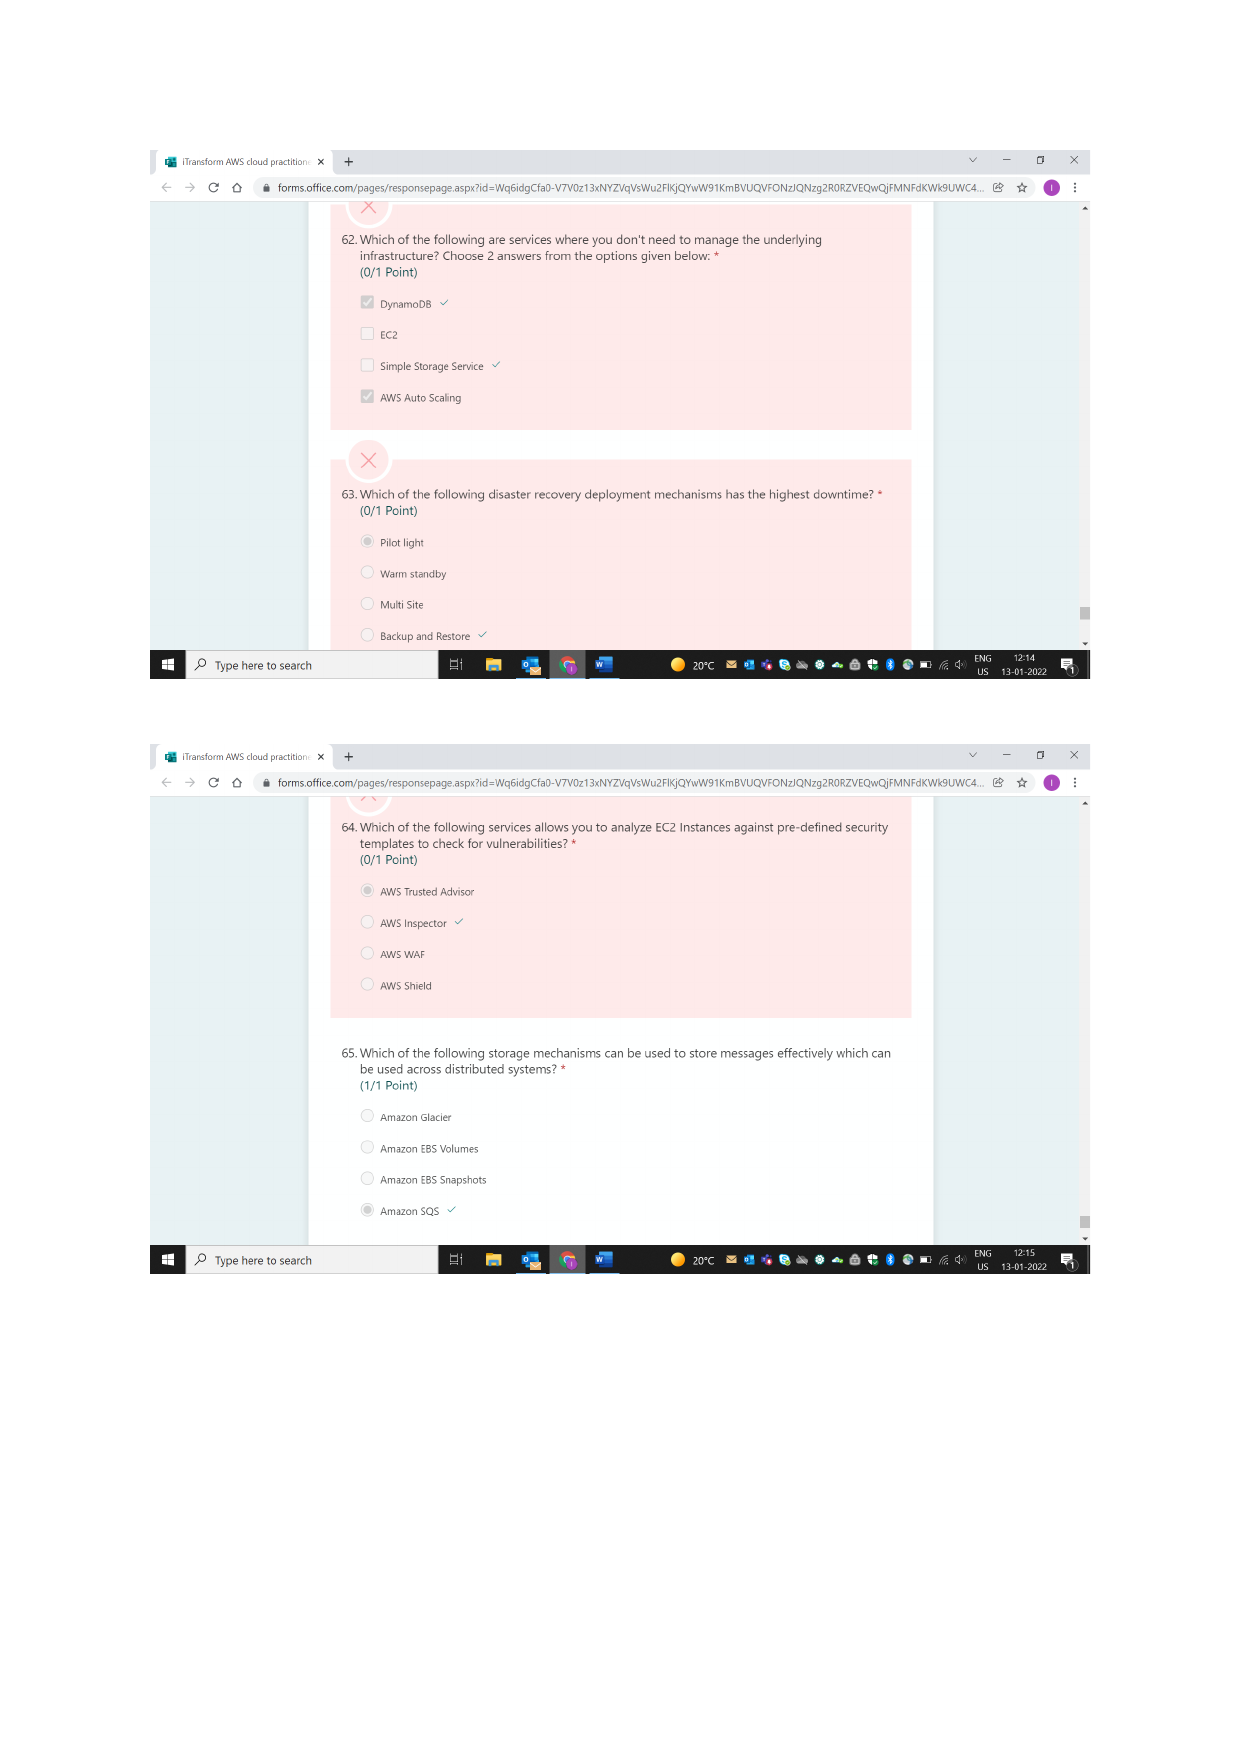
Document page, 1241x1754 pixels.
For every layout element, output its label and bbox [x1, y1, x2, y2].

picture [150, 150, 1091, 679]
picture [150, 744, 1091, 1274]
